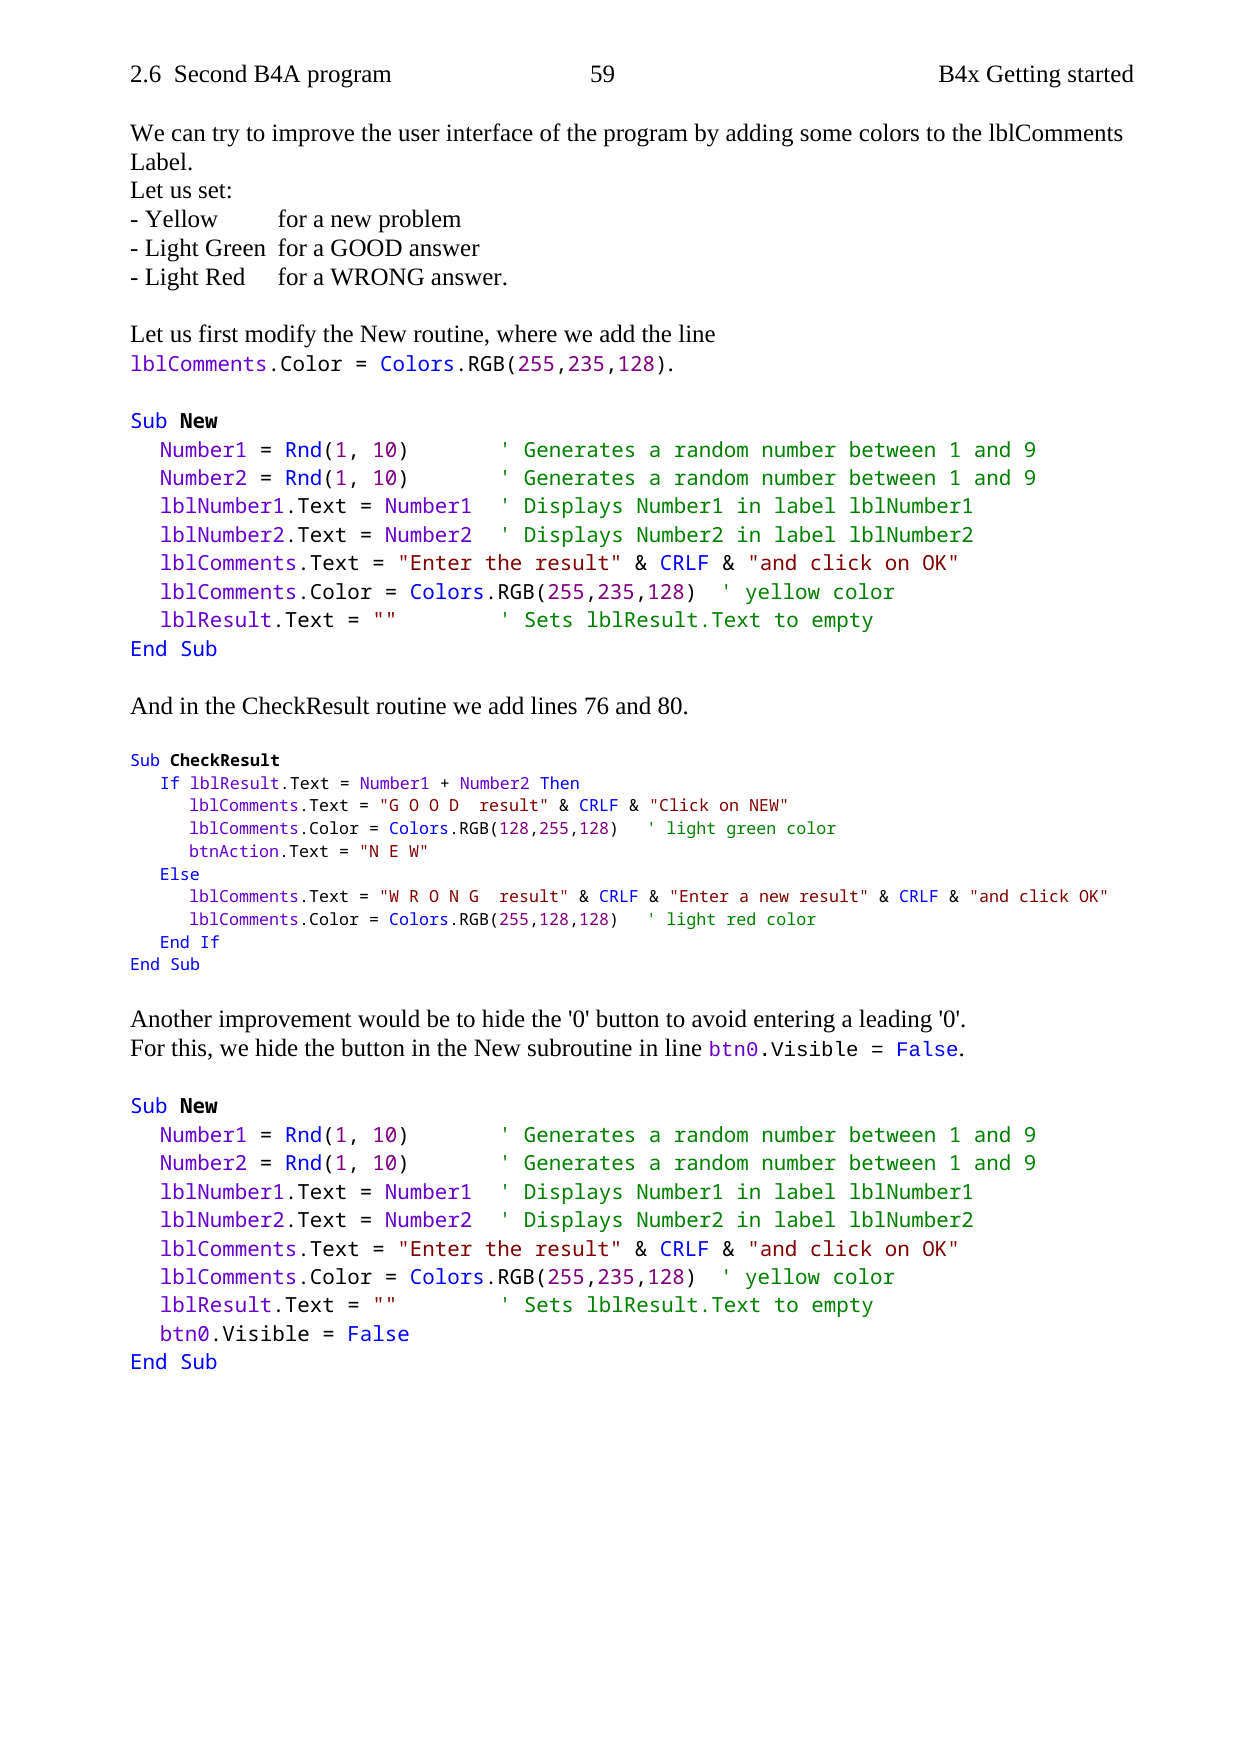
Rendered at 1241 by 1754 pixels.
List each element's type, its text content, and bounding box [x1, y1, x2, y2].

text lblComments.Color = Colors.RGB(128,255,128) ' light green color [130, 817, 1134, 839]
text lblComments.Color = Colors.RGB(255,235,128) ' yellow color [130, 1262, 1134, 1291]
text Let us set: [130, 176, 1134, 204]
text We can try to improve the user interface of the program by adding some colors to the lblComments Label. [130, 118, 1134, 176]
text End Sub [130, 953, 1134, 976]
text btnAction.Text = "N E W" [130, 839, 1134, 862]
text lblComments.Color = Colors.RGB(255,235,128). [130, 348, 1134, 378]
text lblComments.Text = "Enter the result" & CRLF & "and click on OK" [130, 548, 1134, 577]
text lblComments.Color = Colors.RGB(255,235,128) ' yellow color [130, 577, 1134, 605]
text lblComments.Color = Colors.RGB(255,128,128) ' light red color [130, 907, 1134, 930]
text lblNumber2.Text = Number2 ' Displays Number2 in label lblNumber2 [130, 1205, 1134, 1234]
text lblNumber1.Text = Number1 ' Displays Number1 in label lblNumber1 [130, 492, 1134, 520]
text Another improvement would be to hide the '0' button to avoid entering a leading '0'. [130, 1004, 1134, 1033]
text And in the CheckResult routine we add lines 76 and 80. [130, 691, 1134, 720]
text Sub New [130, 406, 1134, 435]
text - Light Red for a WRONG answer. [130, 262, 1134, 291]
text lblComments.Text = "Enter the result" & CRLF & "and click on OK" [130, 1234, 1134, 1262]
text lblResult.Text = "" ' Sets lblResult.Text to empty [130, 1291, 1134, 1319]
text Number1 = Rnd(1, 10) ' Generates a random number between 1 and 9 [130, 1120, 1134, 1148]
text End Sub [130, 634, 1134, 662]
text lblNumber2.Text = Number2 ' Displays Number2 in label lblNumber2 [130, 520, 1134, 548]
text Let us first modify the New routine, where we add the line [130, 319, 1134, 348]
text If lblResult.Text = Number1 + Number2 Then [130, 771, 1134, 794]
text Sub CheckResult [130, 748, 1134, 771]
text btn0.Visible = False [130, 1319, 1134, 1347]
text - Yellow for a new problem [130, 204, 1134, 233]
text lblComments.Text = "W R O N G result" & CRLF & "Enter a new result" & CRLF & "and click OK" [130, 885, 1134, 907]
text Number1 = Rnd(1, 10) ' Generates a random number between 1 and 9 [130, 435, 1134, 463]
text Sub New [130, 1091, 1134, 1120]
text lblResult.Text = "" ' Sets lblResult.Text to empty [130, 605, 1134, 634]
text Number2 = Rnd(1, 10) ' Generates a random number between 1 and 9 [130, 463, 1134, 492]
text - Light Green for a GOOD answer [130, 233, 1134, 262]
text Else [130, 862, 1134, 885]
text lblComments.Text = "G O O D result" & CRLF & "Click on NEW" [130, 794, 1134, 817]
text For this, we hide the button in the New subroutine in line btn0.Visible = False. [130, 1033, 1134, 1063]
text End Sub [130, 1347, 1134, 1376]
text End If [130, 930, 1134, 953]
text Number2 = Rnd(1, 10) ' Generates a random number between 1 and 9 [130, 1148, 1134, 1177]
text lblNumber1.Text = Number1 ' Displays Number1 in label lblNumber1 [130, 1177, 1134, 1205]
